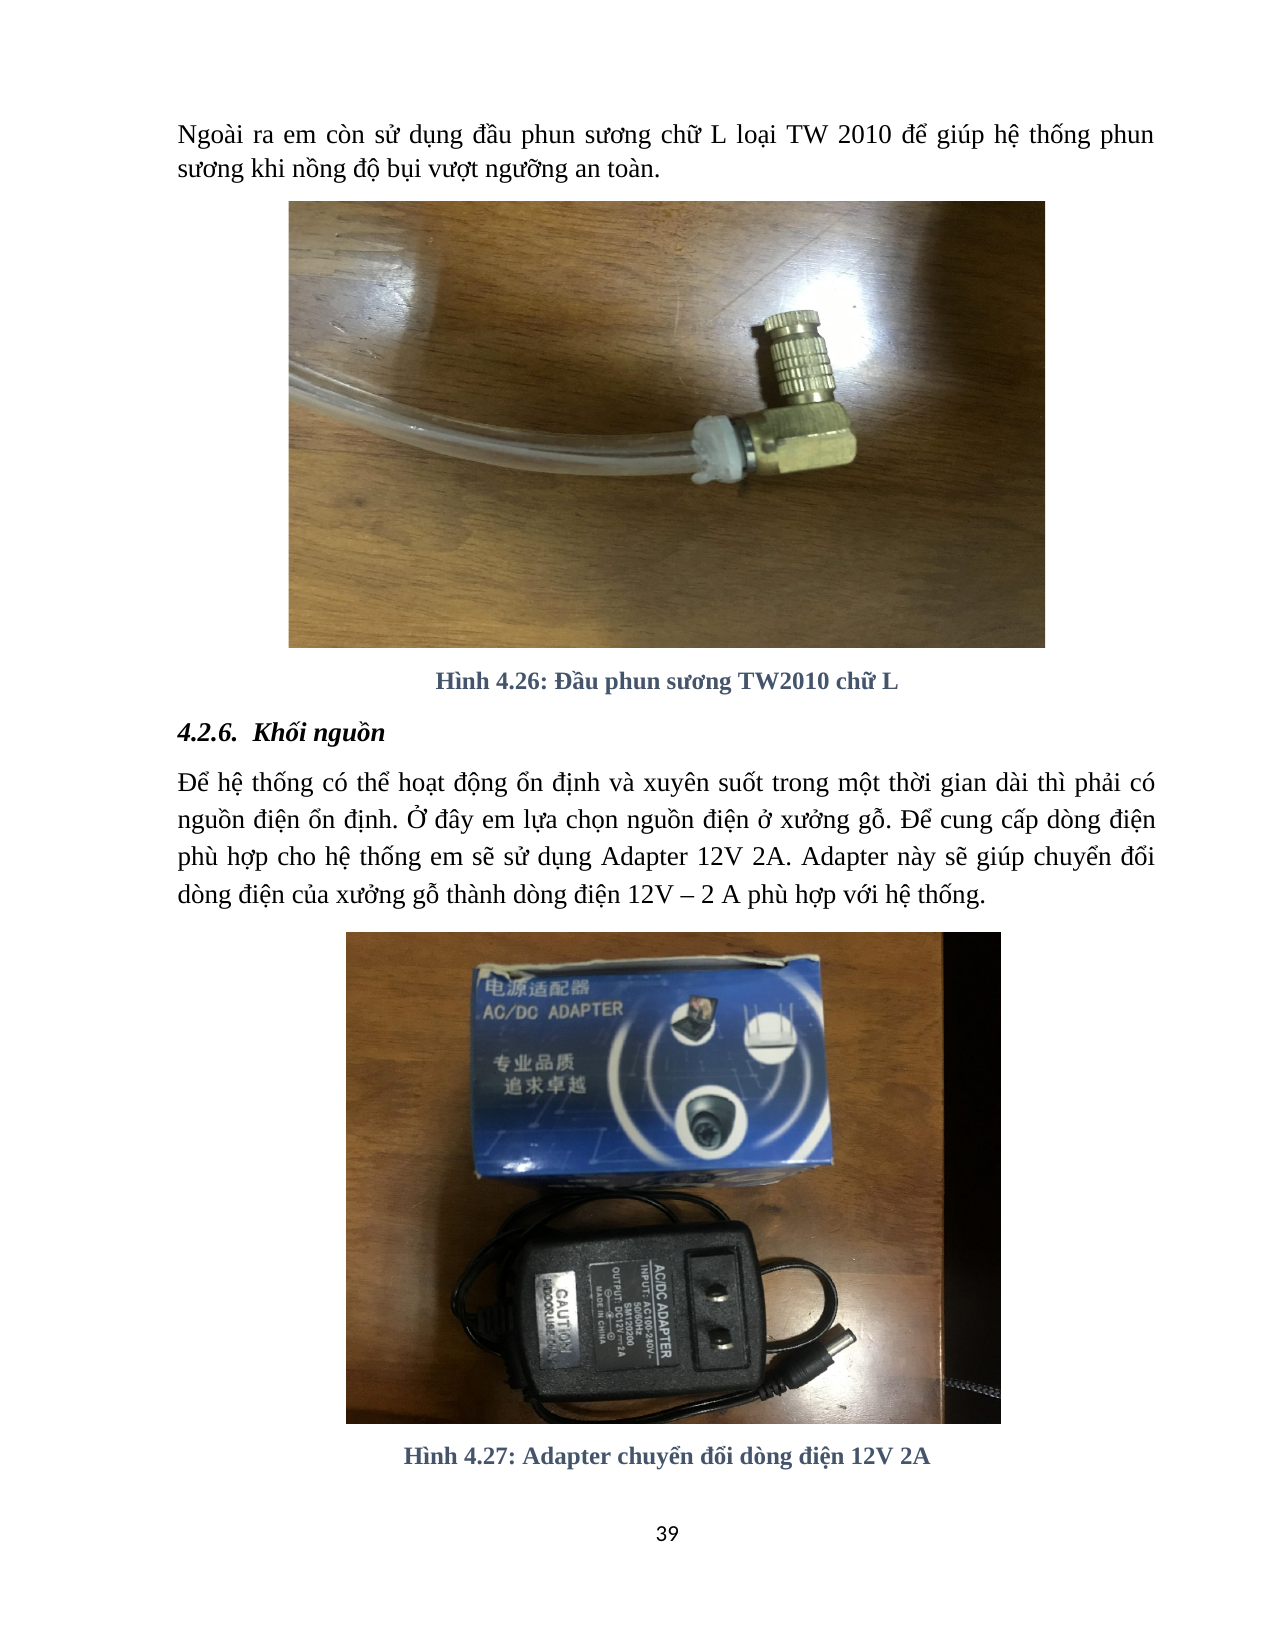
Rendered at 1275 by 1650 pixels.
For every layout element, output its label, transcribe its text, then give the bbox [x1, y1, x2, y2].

text Ngoài ra em còn sử dụng đầu phun sương chữ L loại TW 2010 để giúp hệ thống phun sương khi nồng độ bụi vượt ngưỡng an toàn. [177, 118, 1157, 183]
picture [346, 932, 1000, 1424]
list Khối nguồn [177, 716, 1157, 747]
picture [288, 201, 1046, 648]
text Để hệ thống có thể hoạt động ổn định và xuyên suốt trong một thời gian dài thì phải có nguồn điện ổn định. Ở đây em lựa chọn nguồn điện ở xưởng gỗ. Để cung cấp dòng điện phù hợp cho hệ thống em sẽ sử dụng Adapter 12V 2A. Adapter này sẽ giúp chuyển đổi dòng điện của xưởng gỗ thành dòng điện 12V – 2 A phù hợp với hệ thống. [177, 766, 1157, 909]
